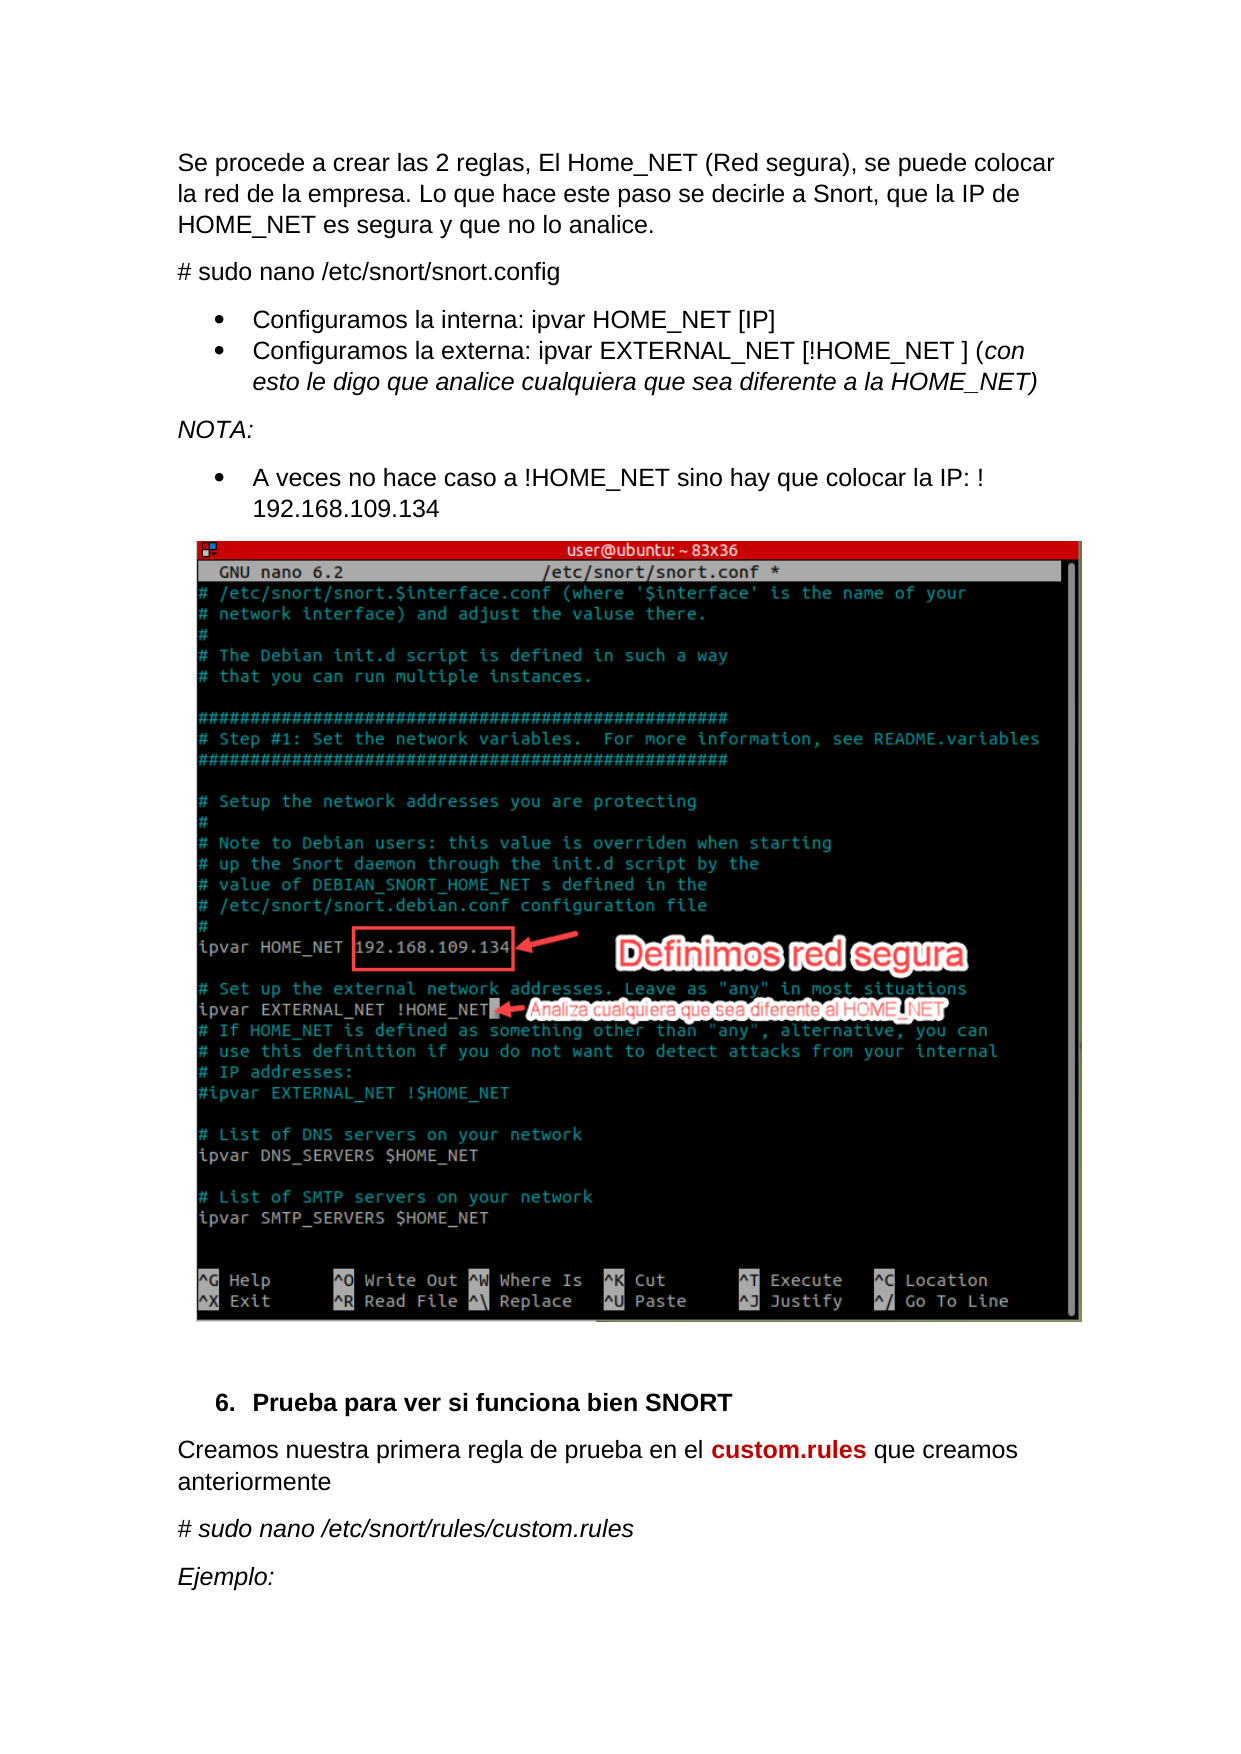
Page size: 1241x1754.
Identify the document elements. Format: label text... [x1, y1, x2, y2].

text # sudo nano /etc/snort/snort.config [177, 257, 1063, 286]
text Ejemplo: [177, 1562, 1063, 1591]
text Se procede a crear las 2 reglas, El Home_NET (Red segura), se puede colocar la red de la empresa. Lo que hace este paso se decirle a Snort, que la IP de HOME_NET es segura y que no lo analice. [177, 148, 1063, 238]
list A veces no hace caso a !HOME_NET sino hay que colocar la IP: !192.168.109.134 [215, 463, 1063, 523]
text # sudo nano /etc/snort/rules/custom.rules [177, 1514, 1063, 1543]
list Configuramos la externa: ipvar EXTERNAL_NET [!HOME_NET ] (con esto le digo que analice cualquiera que sea diferente a la HOME_NET) [215, 336, 1063, 396]
list Prueba para ver si funciona bien SNORT [215, 1388, 1063, 1417]
text Creamos nuestra primera regla de prueba en el custom.rules que creamos anteriormente [177, 1436, 1063, 1495]
list Configuramos la interna: ipvar HOME_NET [IP] [215, 305, 1063, 334]
text NOTA: [177, 415, 1063, 444]
